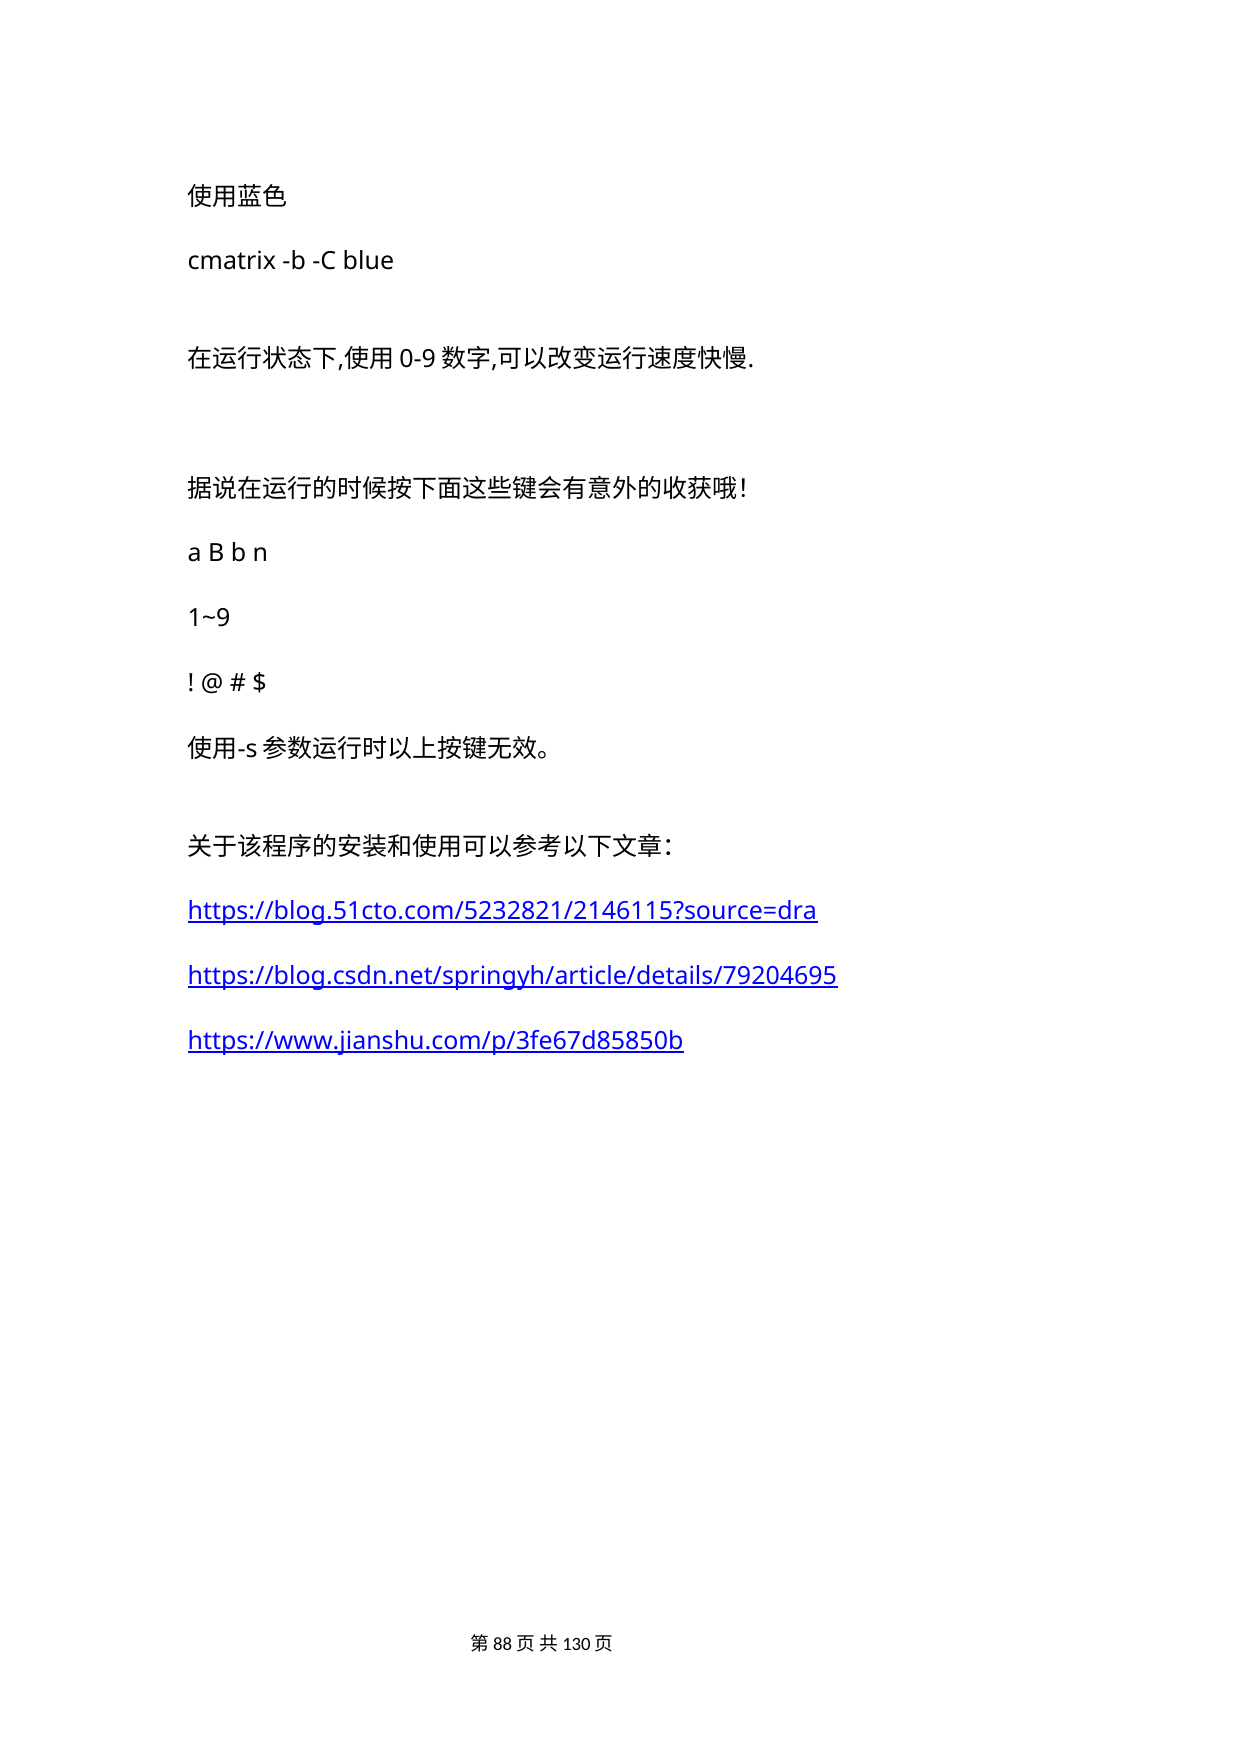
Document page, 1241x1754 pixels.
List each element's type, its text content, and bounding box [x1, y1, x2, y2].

text 据说在运行的时候按下面这些键会有意外的收获哦！ [187, 454, 1053, 519]
text https://blog.csdn.net/springyh/article/details/79204695 [187, 942, 1053, 1007]
text https://blog.51cto.com/5232821/2146115?source=dra [187, 877, 1053, 942]
text cmatrix -b -C blue [187, 227, 1053, 292]
text 关于该程序的安装和使用可以参考以下文章： [187, 812, 1053, 877]
text 在运行状态下,使用0-9数字,可以改变运行速度快慢. [187, 324, 1053, 389]
text a B b n 1~9 ! @ # $ [187, 519, 1053, 714]
text 使用蓝色 [187, 162, 1053, 227]
text https://www.jianshu.com/p/3fe67d85850b [187, 1007, 1053, 1072]
text 使用-s参数运行时以上按键无效。 [187, 714, 1053, 779]
